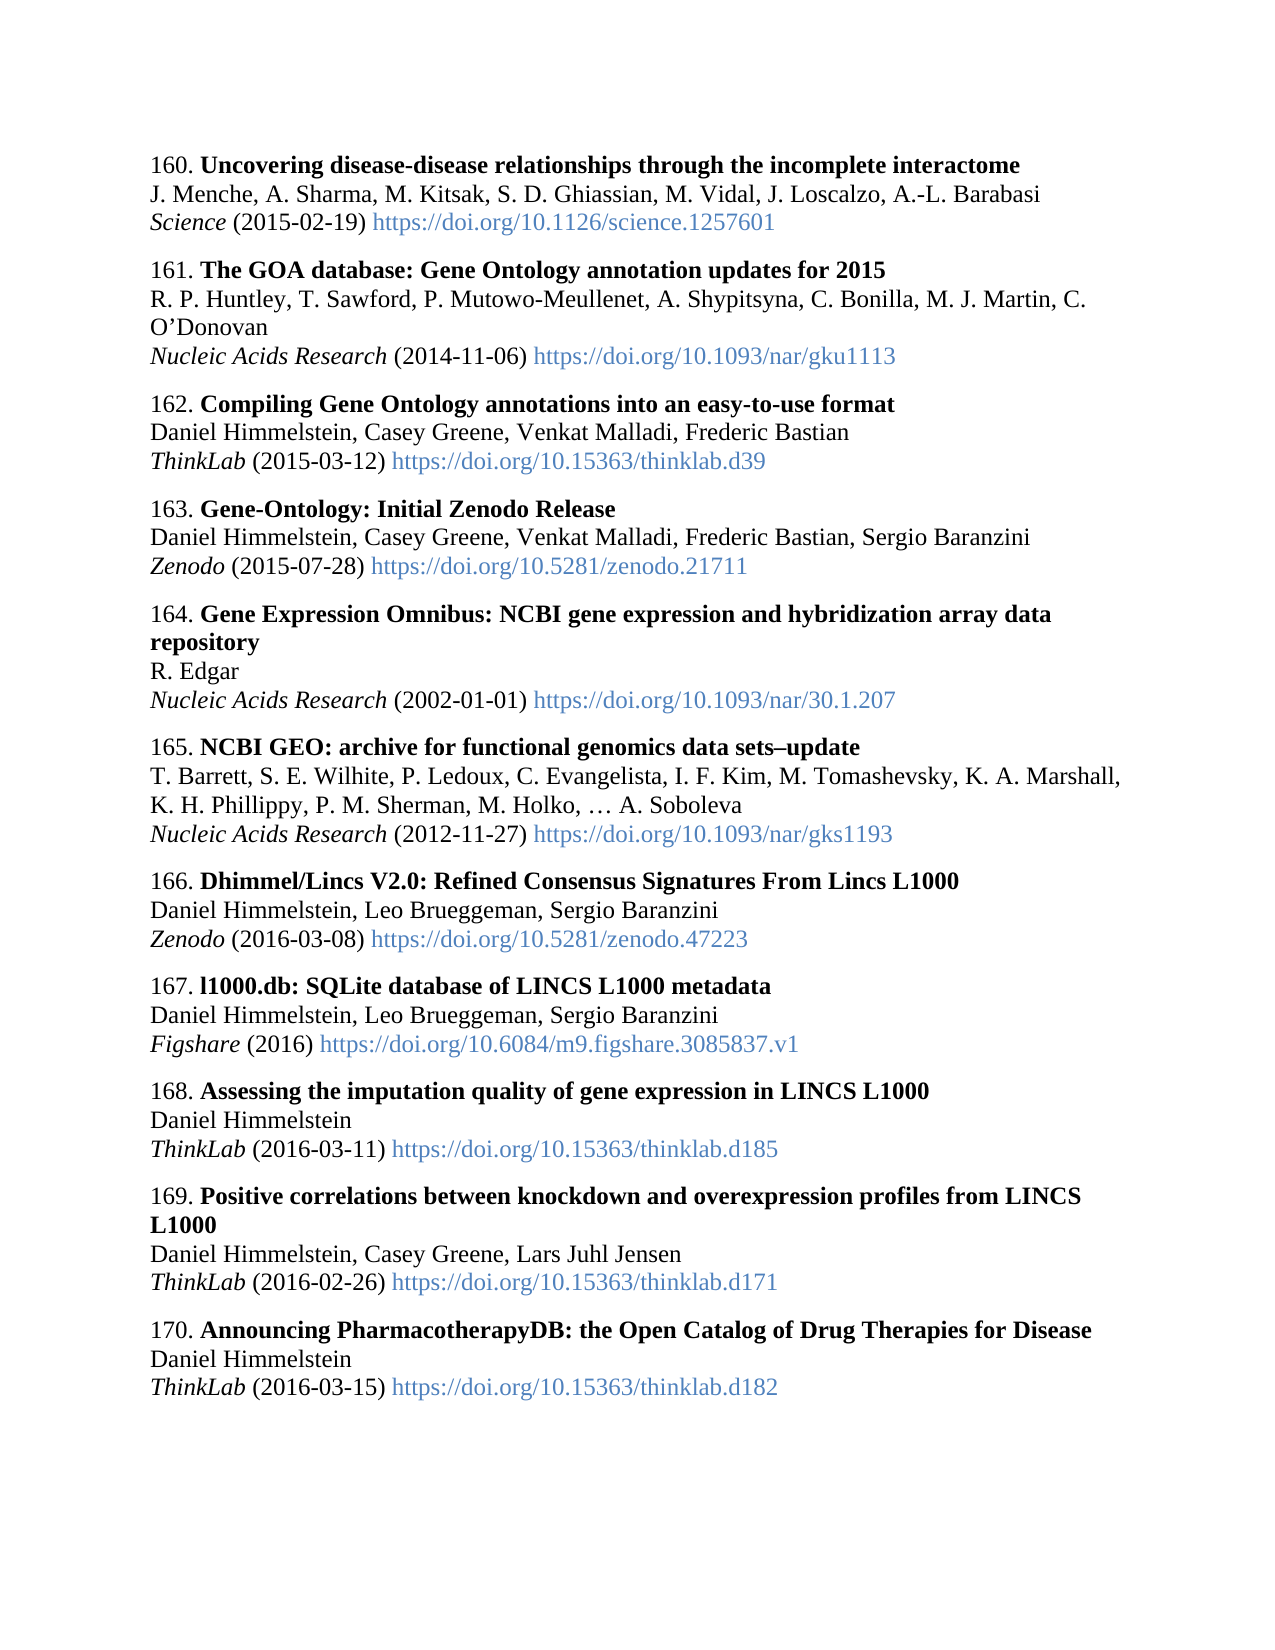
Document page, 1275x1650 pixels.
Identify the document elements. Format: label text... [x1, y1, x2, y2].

text 163. Gene-Ontology: Initial Zenodo Release Daniel Himmelstein, Casey Greene, Venkat Malladi, Frederic Bastian, Sergio Baranzini Zenodo (2015-07-28) https://doi.org/10.5281/zenodo.21711 [150, 494, 1125, 580]
text 169. Positive correlations between knockdown and overexpression profiles from LINCS L1000 Daniel Himmelstein, Casey Greene, Lars Juhl Jensen ThinkLab (2016-02-26) https://doi.org/10.15363/thinklab.d171 [150, 1181, 1125, 1296]
text 161. The GOA database: Gene Ontology annotation updates for 2015 R. P. Huntley, T. Sawford, P. Mutowo-Meullenet, A. Shypitsyna, C. Bonilla, M. J. Martin, C. O’Donovan Nucleic Acids Research (2014-11-06) https://doi.org/10.1093/nar/gku1113 [150, 255, 1125, 370]
text 162. Compiling Gene Ontology annotations into an easy-to-use format Daniel Himmelstein, Casey Greene, Venkat Malladi, Frederic Bastian ThinkLab (2015-03-12) https://doi.org/10.15363/thinklab.d39 [150, 389, 1125, 475]
text 160. Uncovering disease-disease relationships through the incomplete interactome J. Menche, A. Sharma, M. Kitsak, S. D. Ghiassian, M. Vidal, J. Loscalzo, A.-L. Barabasi Science (2015-02-19) https://doi.org/10.1126/science.1257601 [150, 150, 1125, 236]
text 167. l1000.db: SQLite database of LINCS L1000 metadata Daniel Himmelstein, Leo Brueggeman, Sergio Baranzini Figshare (2016) https://doi.org/10.6084/m9.figshare.3085837.v1 [150, 971, 1125, 1057]
text 170. Announcing PharmacotherapyDB: the Open Catalog of Drug Therapies for Disease Daniel Himmelstein ThinkLab (2016-03-15) https://doi.org/10.15363/thinklab.d182 [150, 1315, 1125, 1401]
text 168. Assessing the imputation quality of gene expression in LINCS L1000 Daniel Himmelstein ThinkLab (2016-03-11) https://doi.org/10.15363/thinklab.d185 [150, 1076, 1125, 1162]
text 165. NCBI GEO: archive for functional genomics data sets–update T. Barrett, S. E. Wilhite, P. Ledoux, C. Evangelista, I. F. Kim, M. Tomashevsky, K. A. Marshall, K. H. Phillippy, P. M. Sherman, M. Holko, … A. Soboleva Nucleic Acids Research (2012-11-27) https://doi.org/10.1093/nar/gks1193 [150, 732, 1125, 847]
text 166. Dhimmel/Lincs V2.0: Refined Consensus Signatures From Lincs L1000 Daniel Himmelstein, Leo Brueggeman, Sergio Baranzini Zenodo (2016-03-08) https://doi.org/10.5281/zenodo.47223 [150, 866, 1125, 952]
text 164. Gene Expression Omnibus: NCBI gene expression and hybridization array data repository R. Edgar Nucleic Acids Research (2002-01-01) https://doi.org/10.1093/nar/30.1.207 [150, 599, 1125, 714]
